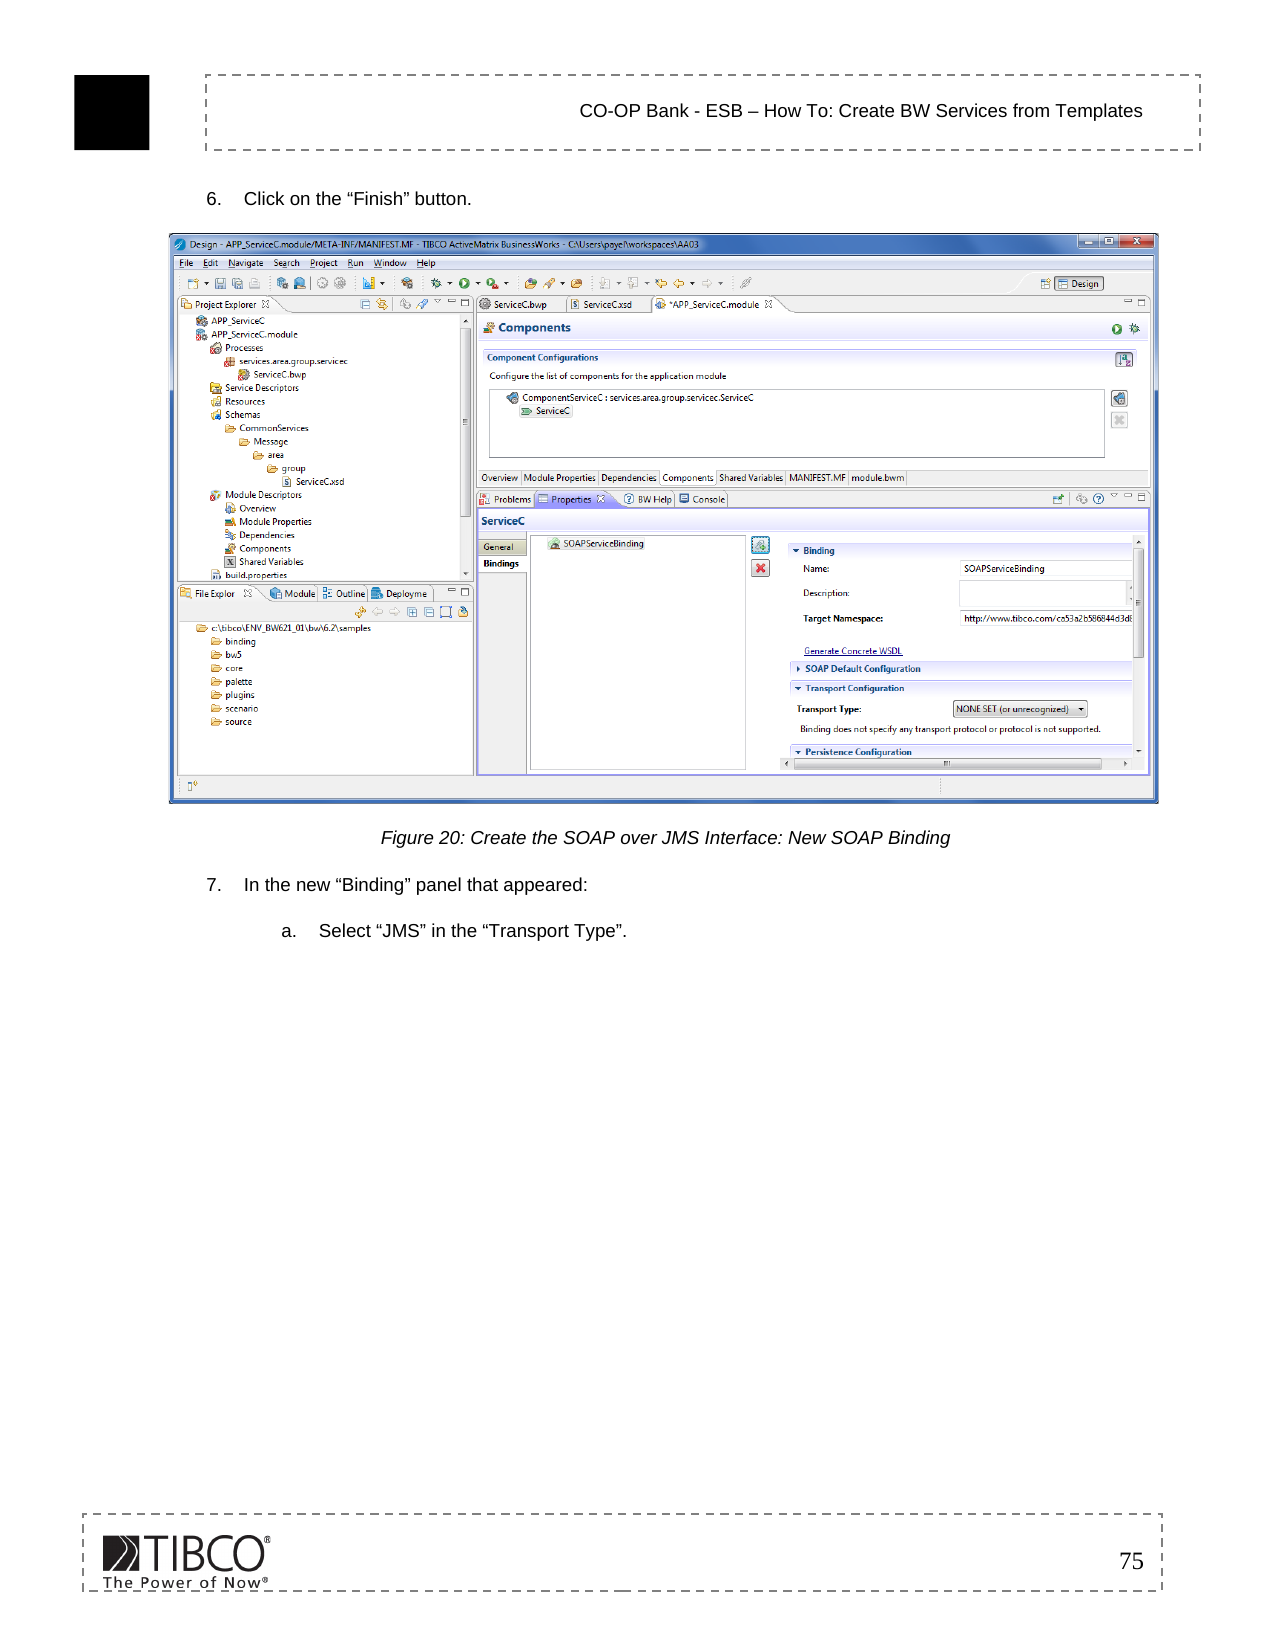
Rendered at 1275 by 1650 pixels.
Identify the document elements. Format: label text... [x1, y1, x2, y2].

text Figure 20: Create the SOAP over JMS Interface: New SOAP Binding [169, 827, 1162, 849]
picture [103, 1535, 271, 1588]
list Click on the “Finish” button. [206, 187, 1162, 209]
list In the new “Binding” panel that appeared: [206, 874, 1162, 895]
picture [168, 233, 1159, 804]
list Select “JMS” in the “Transport Type”. [281, 919, 1162, 941]
